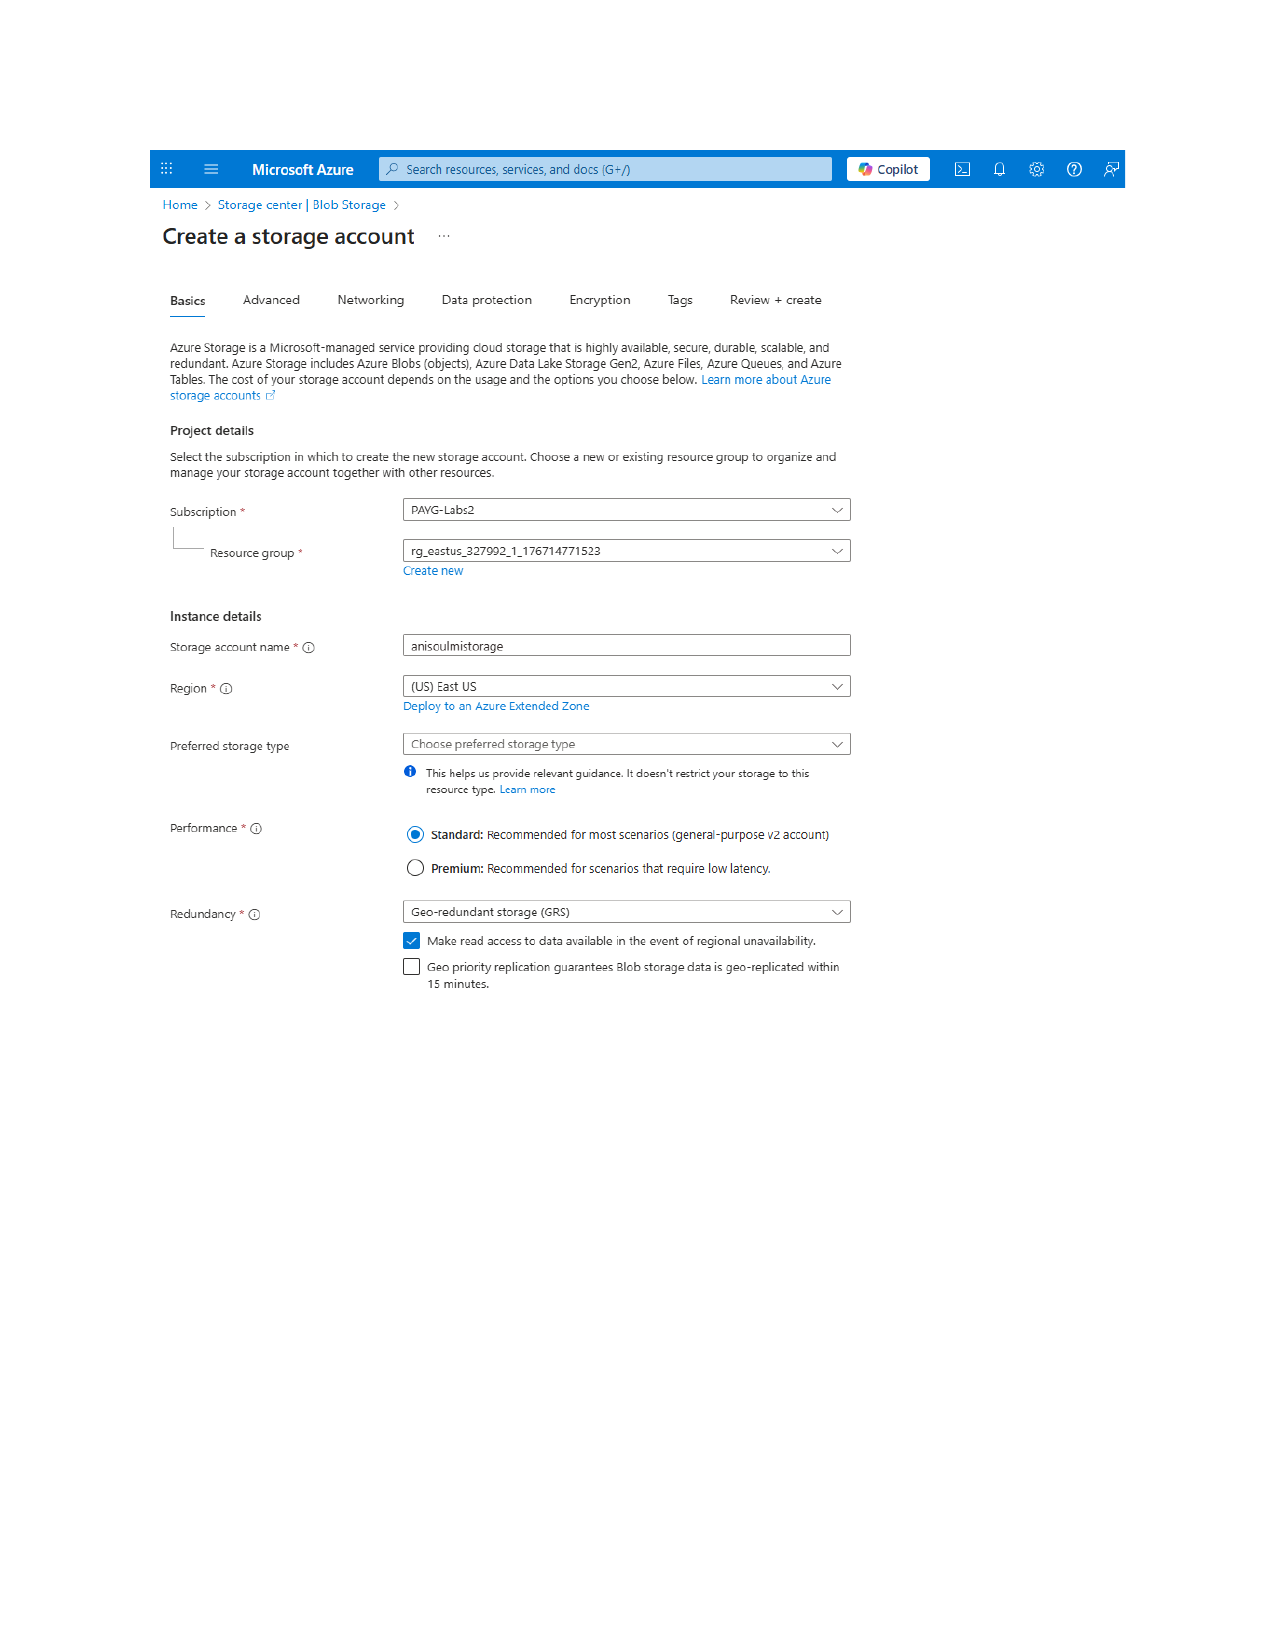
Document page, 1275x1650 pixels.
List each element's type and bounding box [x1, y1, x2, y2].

picture [150, 150, 1125, 1082]
